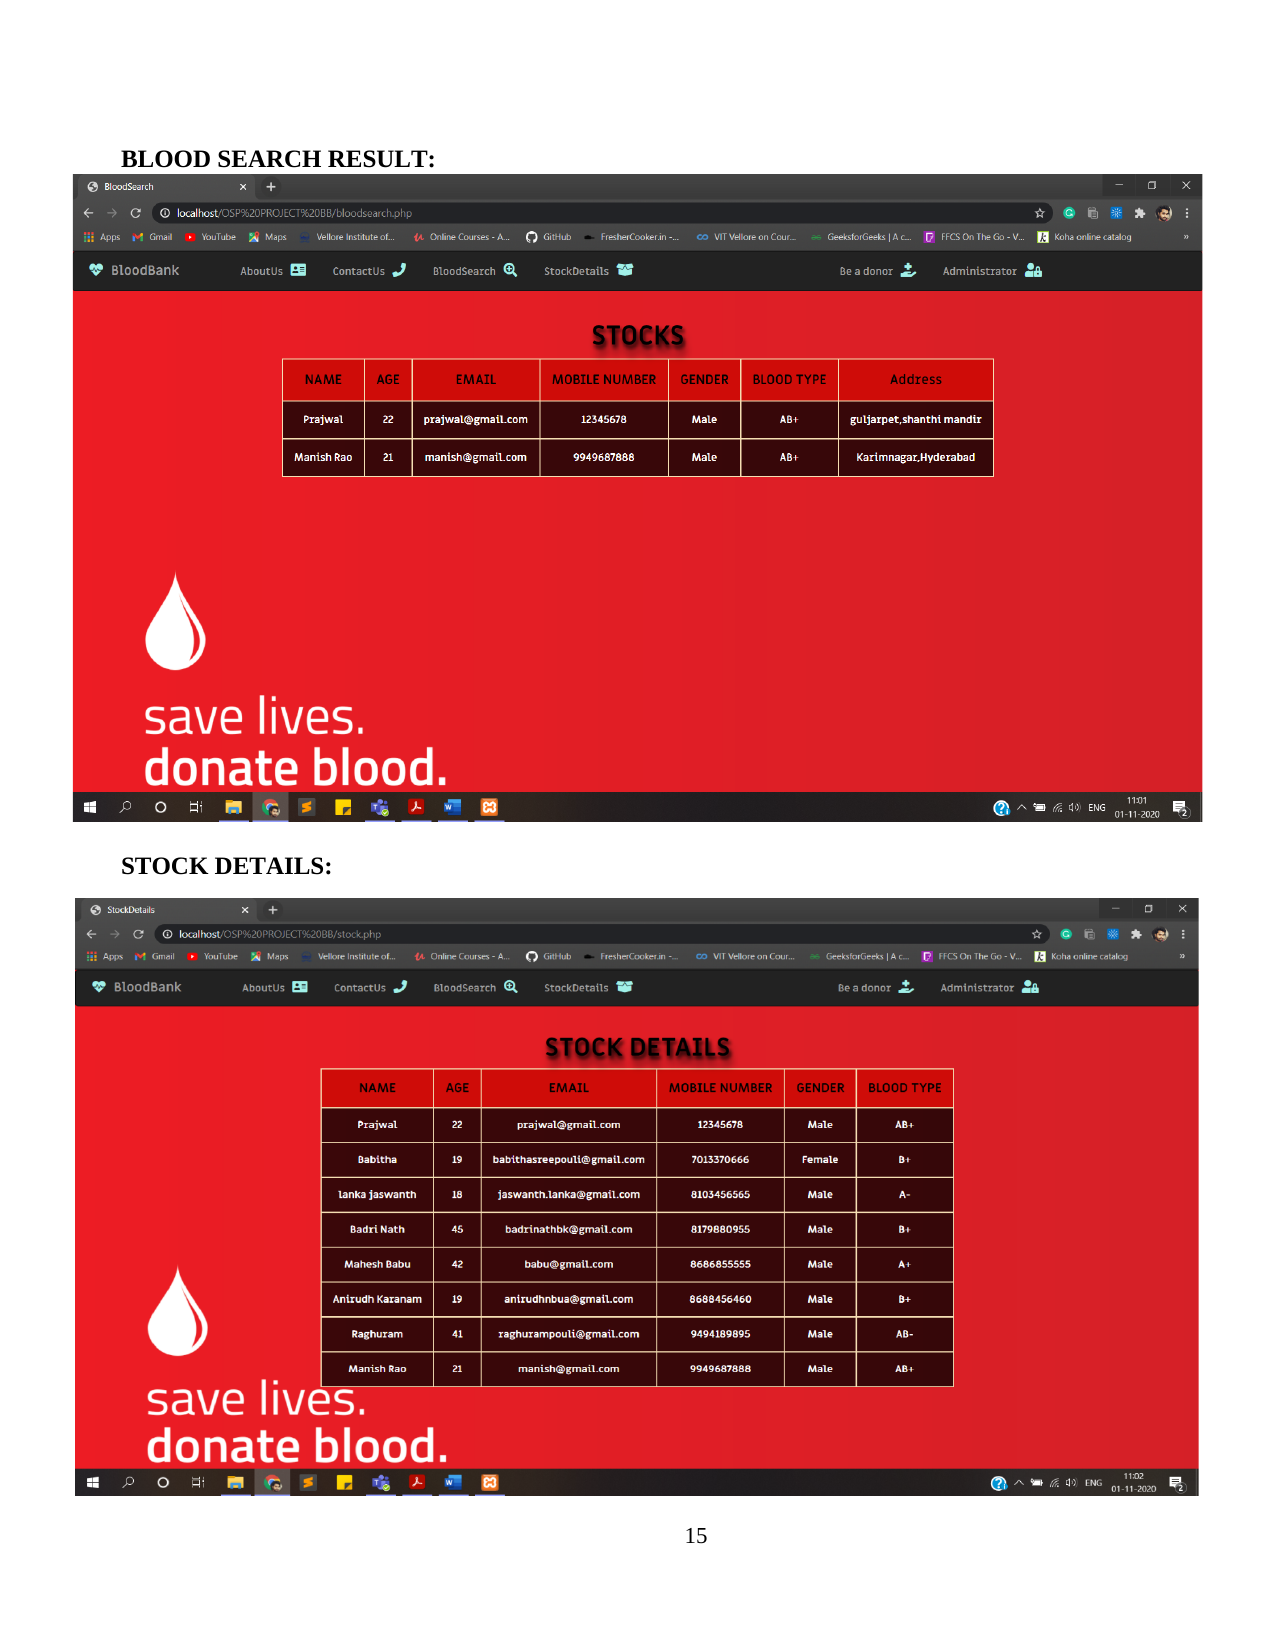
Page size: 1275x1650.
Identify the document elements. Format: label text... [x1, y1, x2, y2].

picture [72, 174, 1203, 822]
picture [75, 898, 1199, 1496]
text BLOOD SEARCH RESULT: [121, 144, 1126, 172]
text STOCK DETAILS: [121, 822, 1126, 880]
